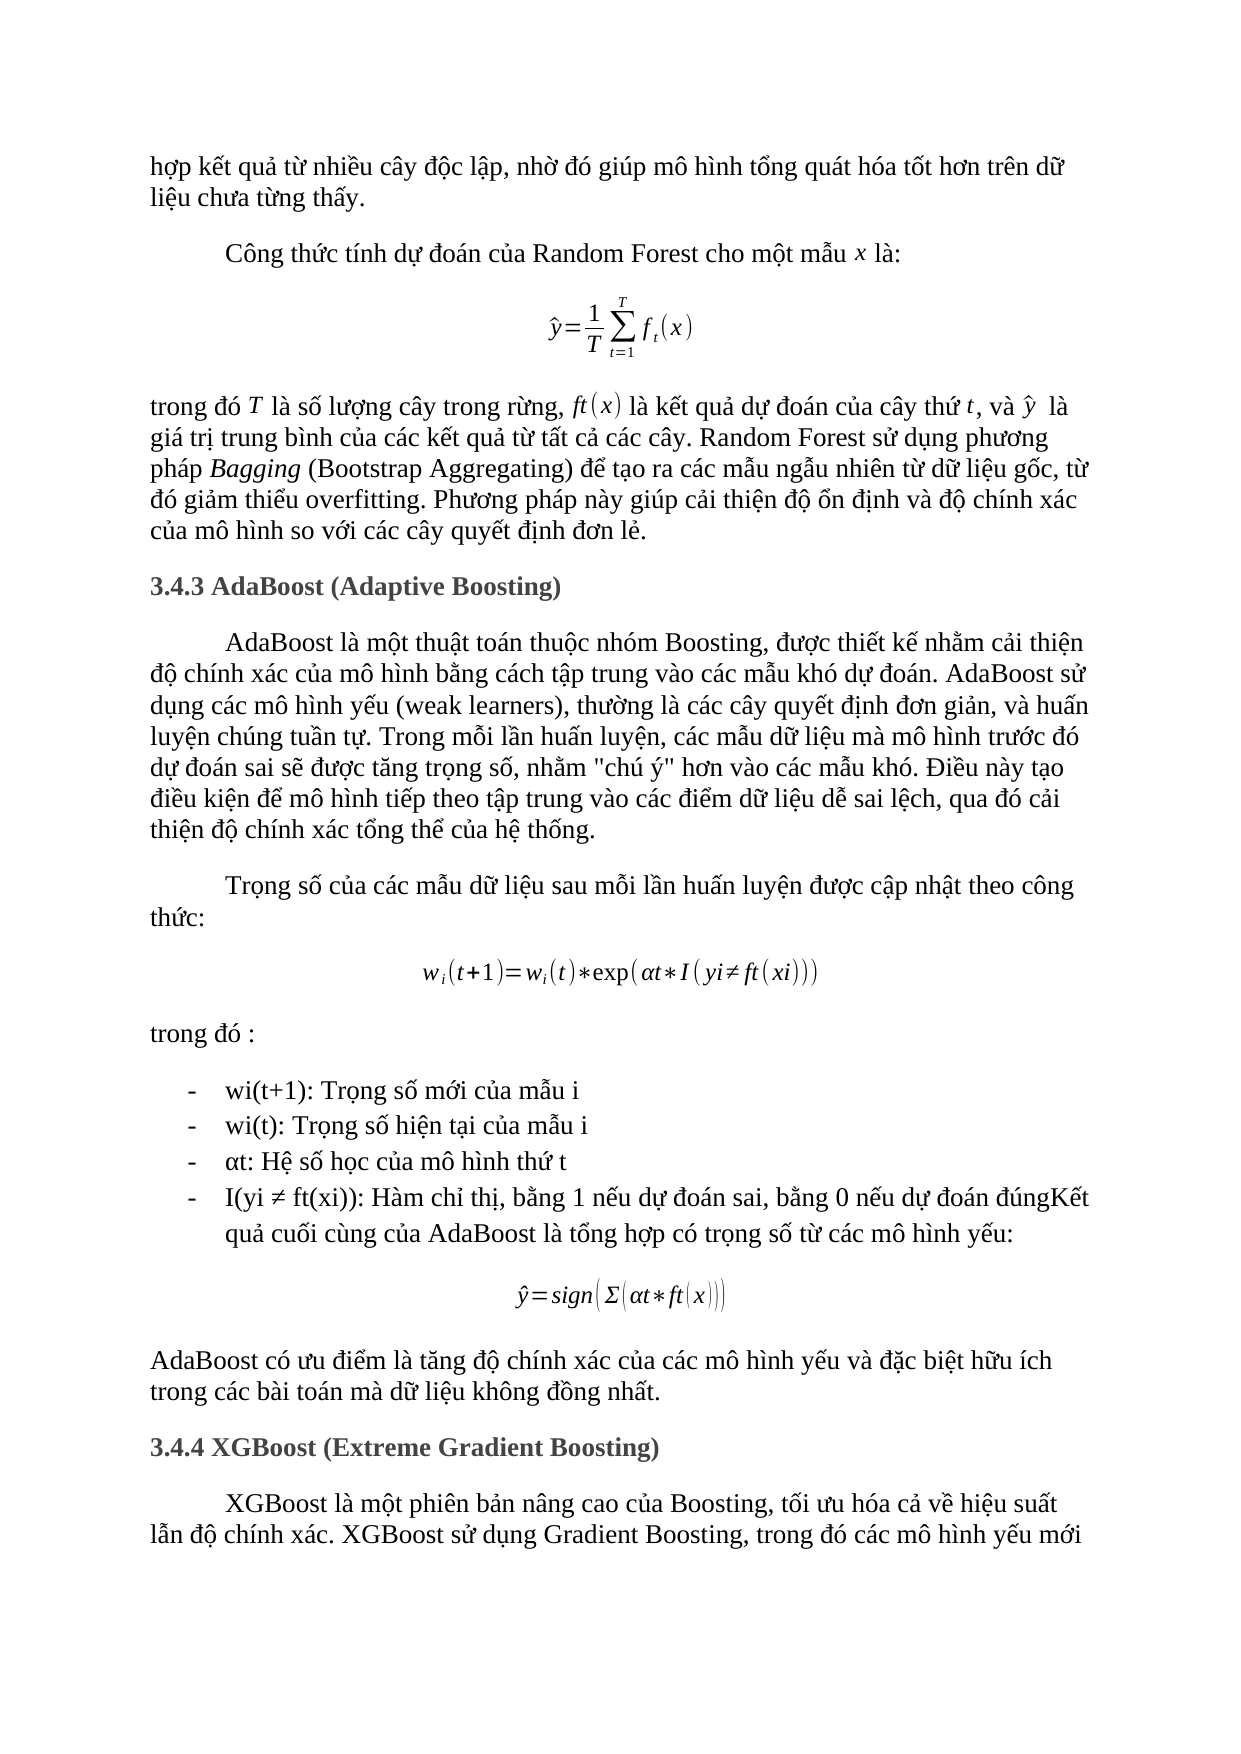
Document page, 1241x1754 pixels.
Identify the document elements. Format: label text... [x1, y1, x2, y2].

text trong đó : [150, 1018, 1090, 1049]
list I(yi ≠ ft(xi)): Hàm chỉ thị, bằng 1 nếu dự đoán sai, bằng 0 nếu dự đoán đúngKết quả cuối cùng của AdaBoost là tổng hợp có trọng số từ các mô hình yếu: [187, 1181, 1090, 1248]
text trong đó là số lượng cây trong rừng, là kết quả dự đoán của cây thứ , và là giá trị trung bình của các kết quả từ tất cả các cây. Random Forest sử dụng phương pháp Bagging (Bootstrap Aggregating) để tạo ra các mẫu ngẫu nhiên từ dữ liệu gốc, từ đó giảm thiểu overfitting. Phương pháp này giúp cải thiện độ ổn định và độ chính xác của mô hình so với các cây quyết định đơn lẻ. [150, 389, 1090, 545]
list αt: Hệ số học của mô hình thứ t [187, 1145, 1090, 1176]
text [150, 150, 1090, 212]
subtitle 3.4.4 XGBoost (Extreme Gradient Boosting) [150, 1431, 1090, 1462]
text AdaBoost là một thuật toán thuộc nhóm Boosting, được thiết kế nhằm cải thiện độ chính xác của mô hình bằng cách tập trung vào các mẫu khó dự đoán. AdaBoost sử dụng các mô hình yếu (weak learners), thường là các cây quyết định đơn giản, và huấn luyện chúng tuần tự. Trong mỗi lần huấn luyện, các mẫu dữ liệu mà mô hình trước đó dự đoán sai sẽ được tăng trọng số, nhằm "chú ý" hơn vào các mẫu khó. Điều này tạo điều kiện để mô hình tiếp theo tập trung vào các điểm dữ liệu dễ sai lệch, qua đó cải thiện độ chính xác tổng thể của hệ thống. [150, 626, 1090, 844]
subtitle 3.4.3 AdaBoost (Adaptive Boosting) [150, 570, 1090, 601]
text Công thức tính dự đoán của Random Forest cho một mẫu là: [150, 237, 1090, 268]
list wi(t+1): Trọng số mới của mẫu i [187, 1074, 1090, 1105]
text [150, 1487, 1090, 1549]
list wi(t): Trọng số hiện tại của mẫu i [187, 1109, 1090, 1141]
text Trọng số của các mẫu dữ liệu sau mỗi lần huấn luyện được cập nhật theo công thức: [150, 869, 1090, 932]
text AdaBoost có ưu điểm là tăng độ chính xác của các mô hình yếu và đặc biệt hữu ích trong các bài toán mà dữ liệu không đồng nhất. [150, 1344, 1090, 1406]
